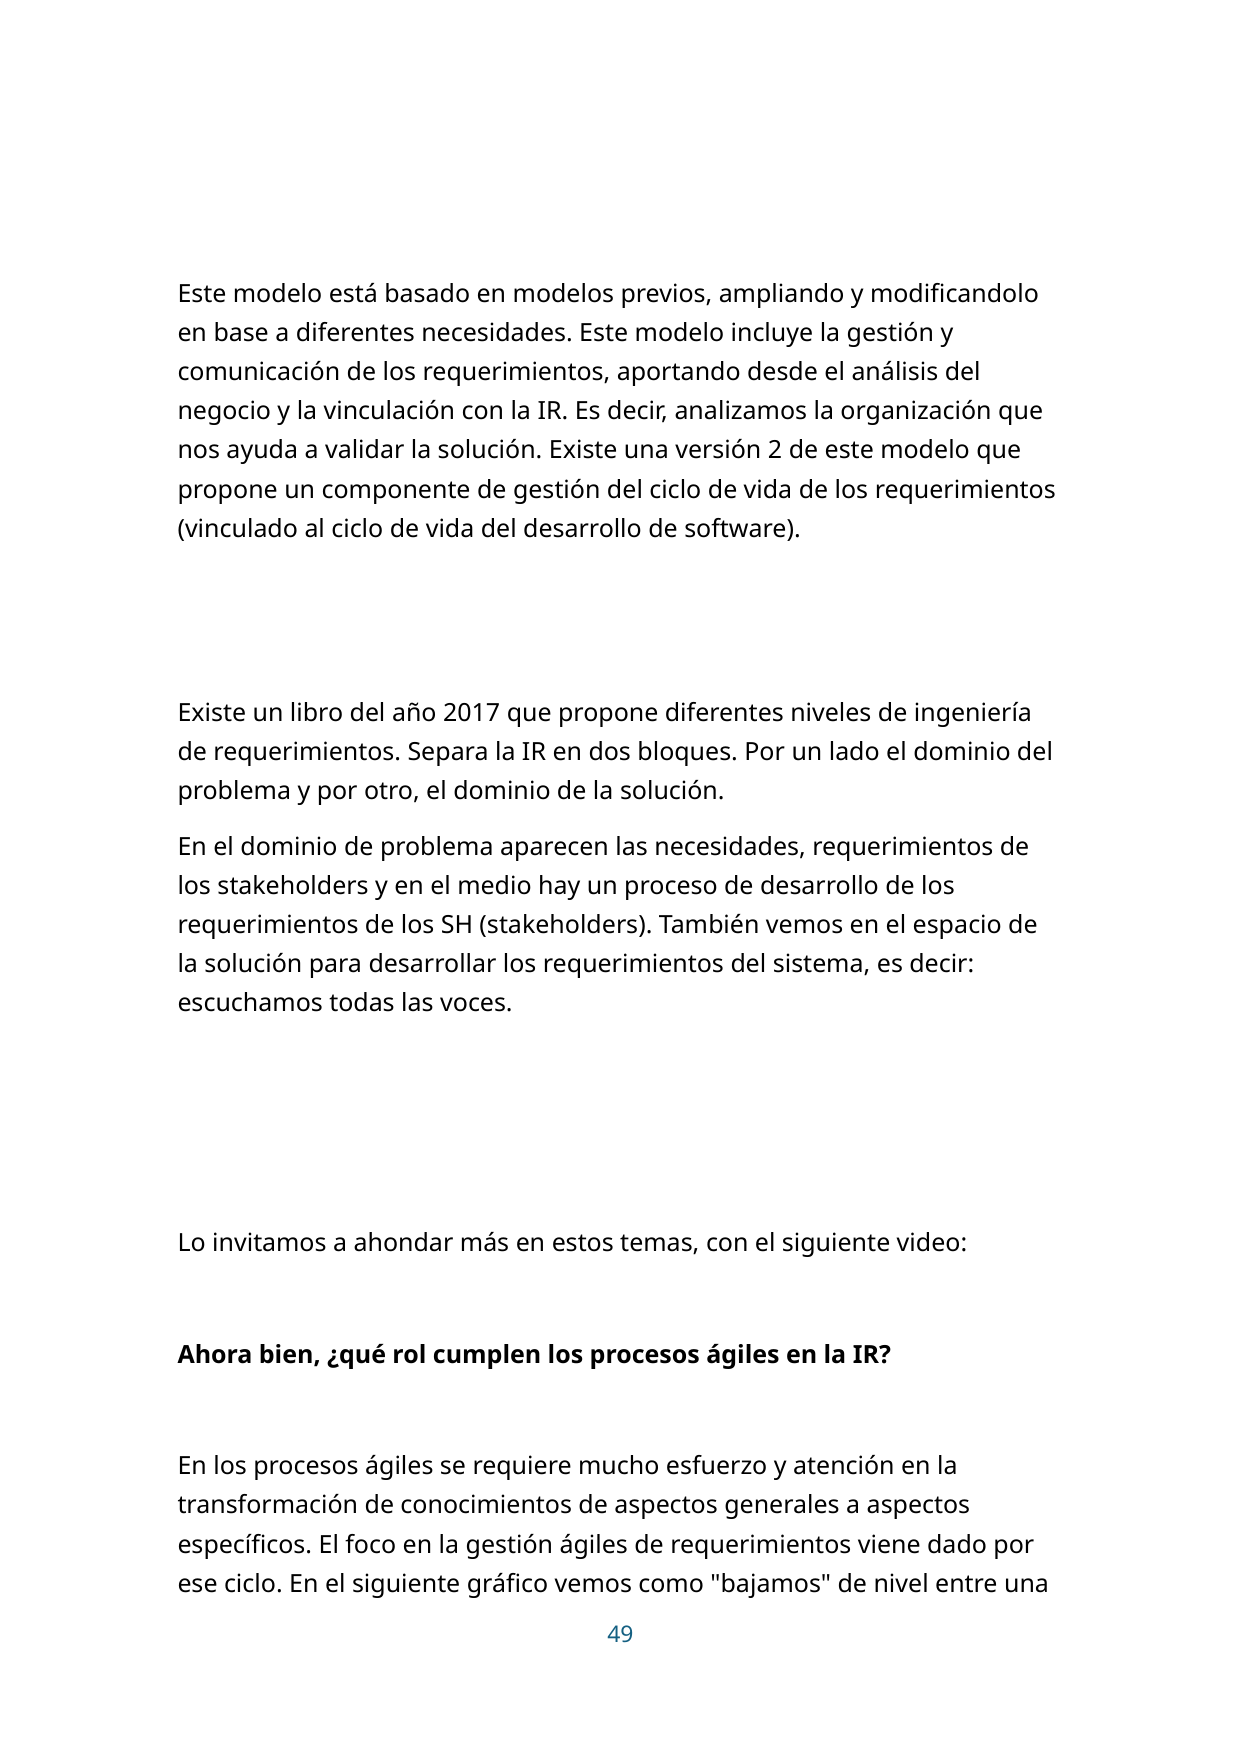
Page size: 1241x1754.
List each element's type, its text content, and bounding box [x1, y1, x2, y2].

text En el dominio de problema aparecen las necesidades, requerimientos de los stakeholders y en el medio hay un proceso de desarrollo de los requerimientos de los SH (stakeholders). También vemos en el espacio de la solución para desarrollar los requerimientos del sistema, es decir: escuchamos todas las voces. [177, 828, 1063, 1019]
text Existe un libro del año 2017 que propone diferentes niveles de ingeniería de requerimientos. Separa la IR en dos bloques. Por un lado el dominio del problema y por otro, el dominio de la solución. [177, 694, 1063, 807]
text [177, 1448, 1063, 1599]
text Este modelo está basado en modelos previos, ampliando y modificandolo en base a diferentes necesidades. Este modelo incluye la gestión y comunicación de los requerimientos, aportando desde el análisis del negocio y la vinculación con la IR. Es decir, analizamos la organización que nos ayuda a validar la solución. Existe una versión 2 de este modelo que propone un componente de gestión del ciclo de vida de los requerimientos (vinculado al ciclo de vida del desarrollo de software). [177, 276, 1063, 544]
text Lo invitamos a ahondar más en estos temas, con el siguiente video: [177, 1225, 1063, 1259]
text Ahora bien, ¿qué rol cumplen los procesos ágiles en la IR? [177, 1336, 1063, 1370]
